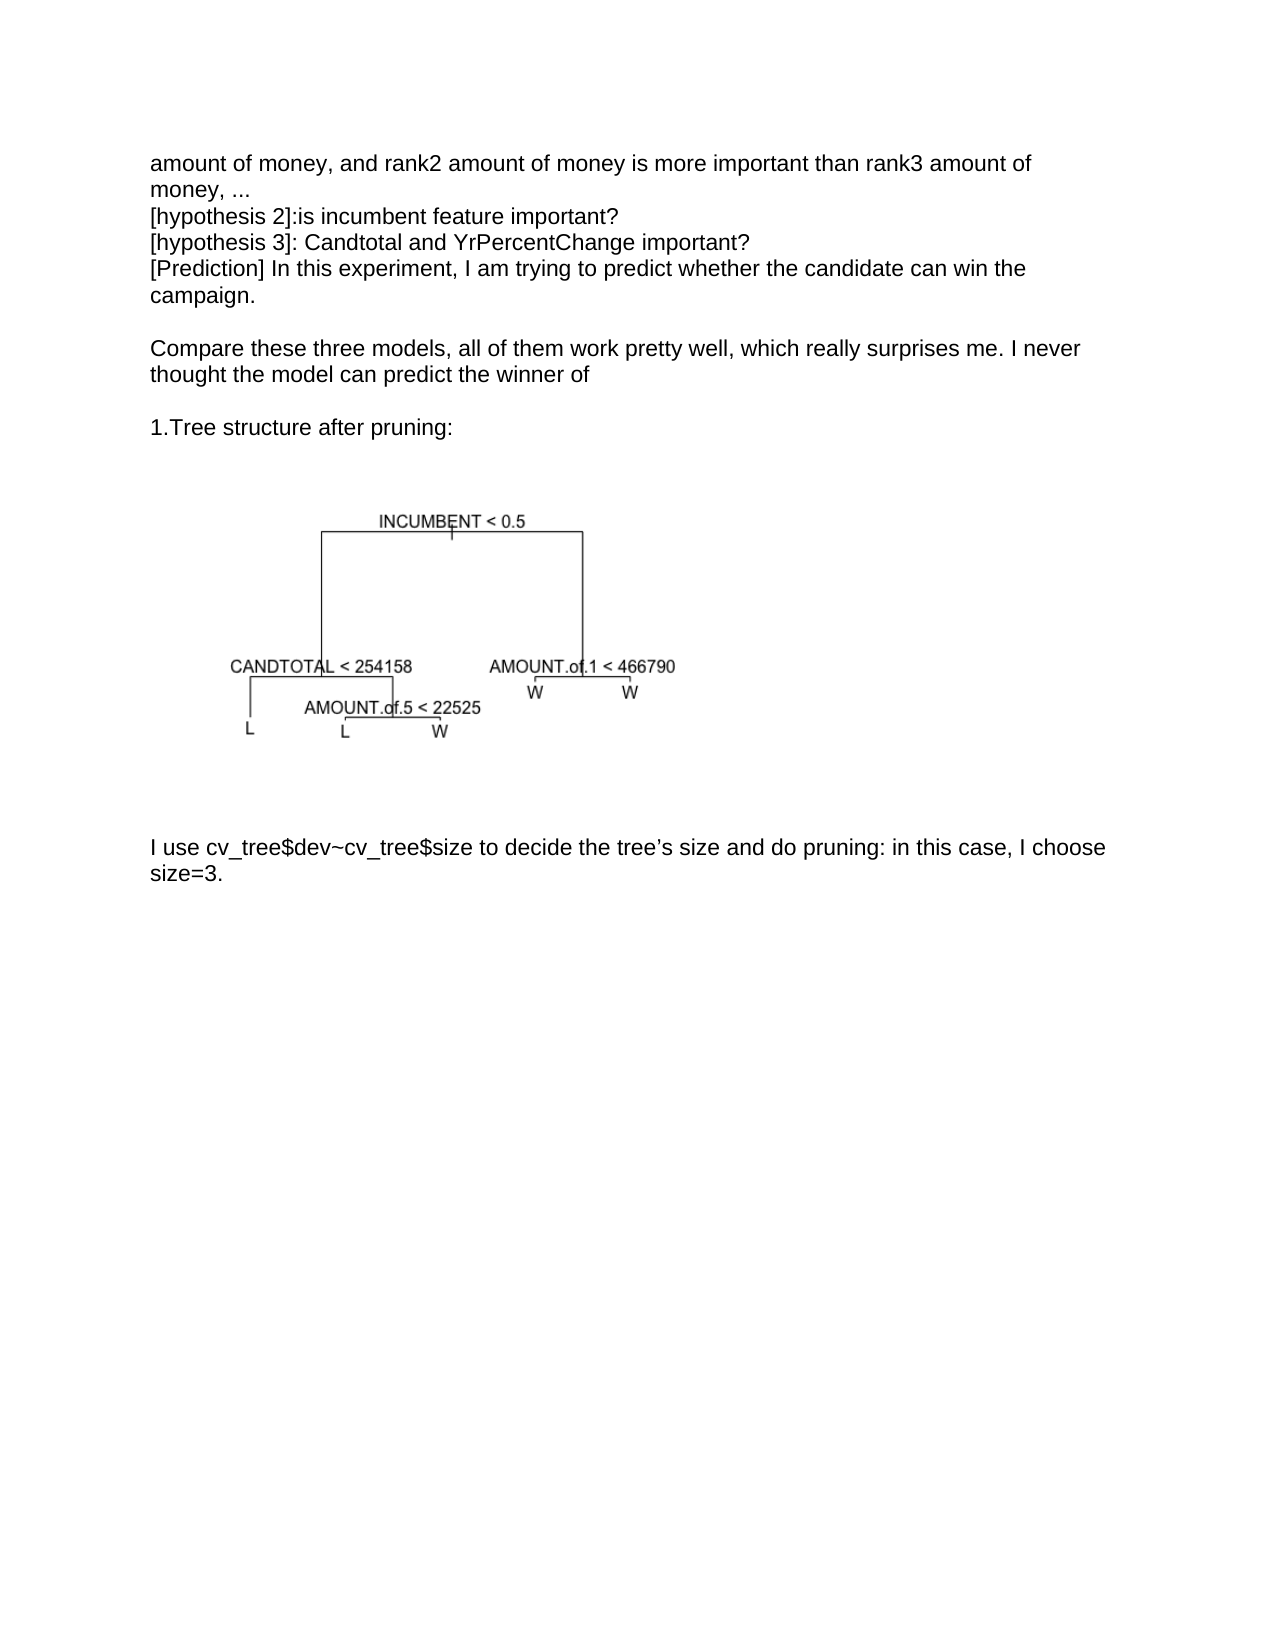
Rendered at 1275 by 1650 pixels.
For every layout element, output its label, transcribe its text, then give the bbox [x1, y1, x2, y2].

text [hypothesis 3]: Candtotal and YrPercentChange important? [150, 229, 1125, 255]
text [Prediction] In this experiment, I am trying to predict whether the candidate can win the campaign. [150, 255, 1125, 308]
picture [150, 440, 688, 834]
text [150, 150, 1125, 203]
text 1.Tree structure after pruning: [150, 413, 1125, 440]
text Compare these three models, all of them work pretty well, which really surprises me. I never thought the model can predict the winner of [150, 334, 1125, 387]
text I use cv_tree$dev~cv_tree$size to decide the tree’s size and do pruning: in this case, I choose size=3. [150, 834, 1125, 887]
text [hypothesis 2]:is incumbent feature important? [150, 203, 1125, 229]
